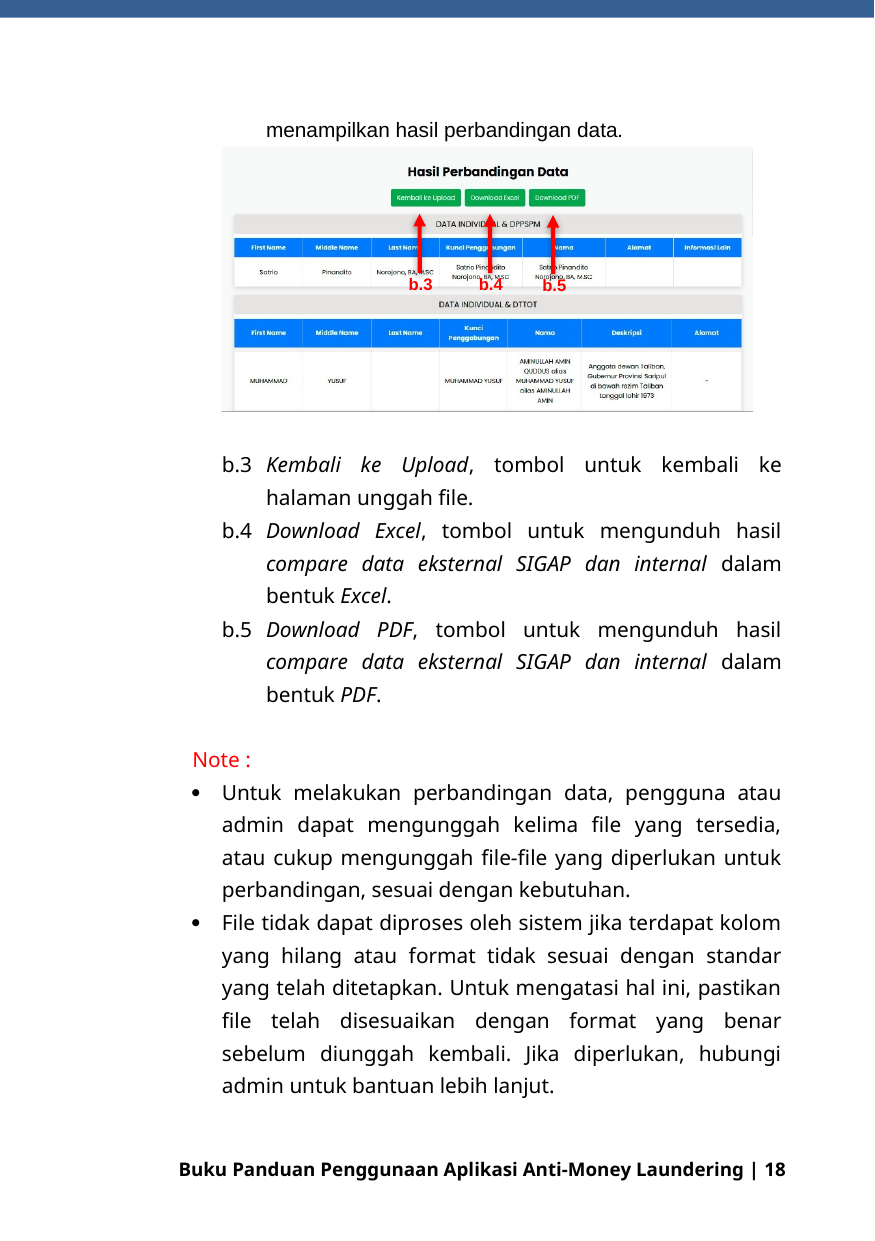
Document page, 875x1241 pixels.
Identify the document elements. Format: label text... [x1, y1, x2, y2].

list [221, 118, 782, 142]
list Untuk melakukan perbandingan data, pengguna atau admin dapat mengunggah kelima file yang tersedia, atau cukup mengunggah file-file yang diperlukan untuk perbandingan, sesuai dengan kebutuhan. [192, 778, 782, 904]
list File tidak dapat diproses oleh sistem jika terdapat kolom yang hilang atau format tidak sesuai dengan standar yang telah ditetapkan. Untuk mengatasi hal ini, pastikan file telah disesuaikan dengan format yang benar sebelum diunggah kembali. Jika diperlukan, hubungi admin untuk bantuan lebih lanjut. [192, 908, 782, 1100]
text Note : [192, 745, 782, 774]
picture [221, 146, 753, 412]
list Download Excel, tombol untuk mengunduh hasil compare data eksternal SIGAP dan internal dalam bentuk Excel. [222, 516, 782, 610]
list Download PDF, tombol untuk mengunduh hasil compare data eksternal SIGAP dan internal dalam bentuk PDF. [222, 615, 782, 708]
list Kembali ke Upload, tombol untuk kembali ke halaman unggah file. [222, 450, 782, 511]
